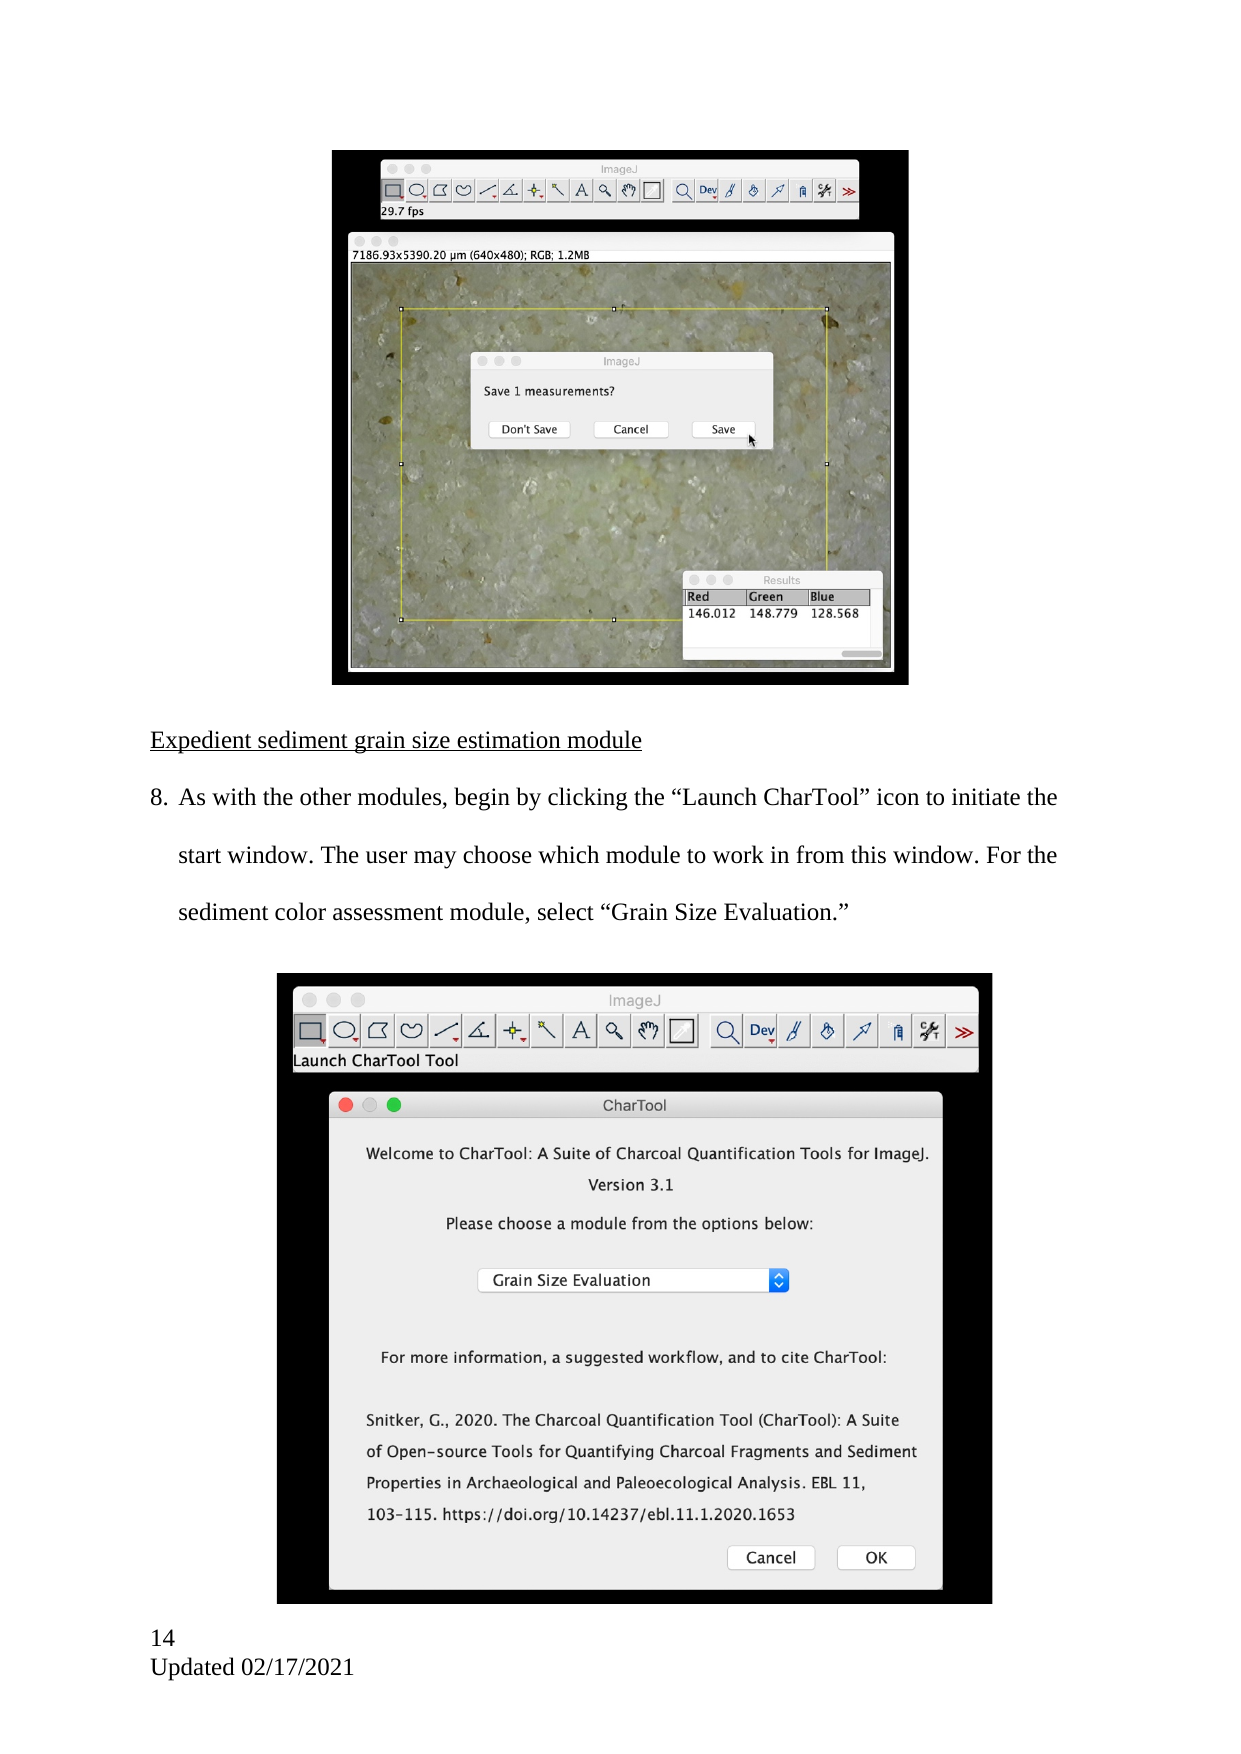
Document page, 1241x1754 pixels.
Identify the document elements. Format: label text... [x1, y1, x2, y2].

list As with the other modules, begin by clicking the “Launch CharTool” icon to initiate the start window. The user may choose which module to work in from this window. For the sediment color assessment module, select “Grain Size Evaluation.” [150, 782, 1090, 926]
text Expedient sediment grain size estimation module [150, 725, 1090, 754]
picture [276, 973, 993, 1604]
picture [331, 150, 909, 685]
